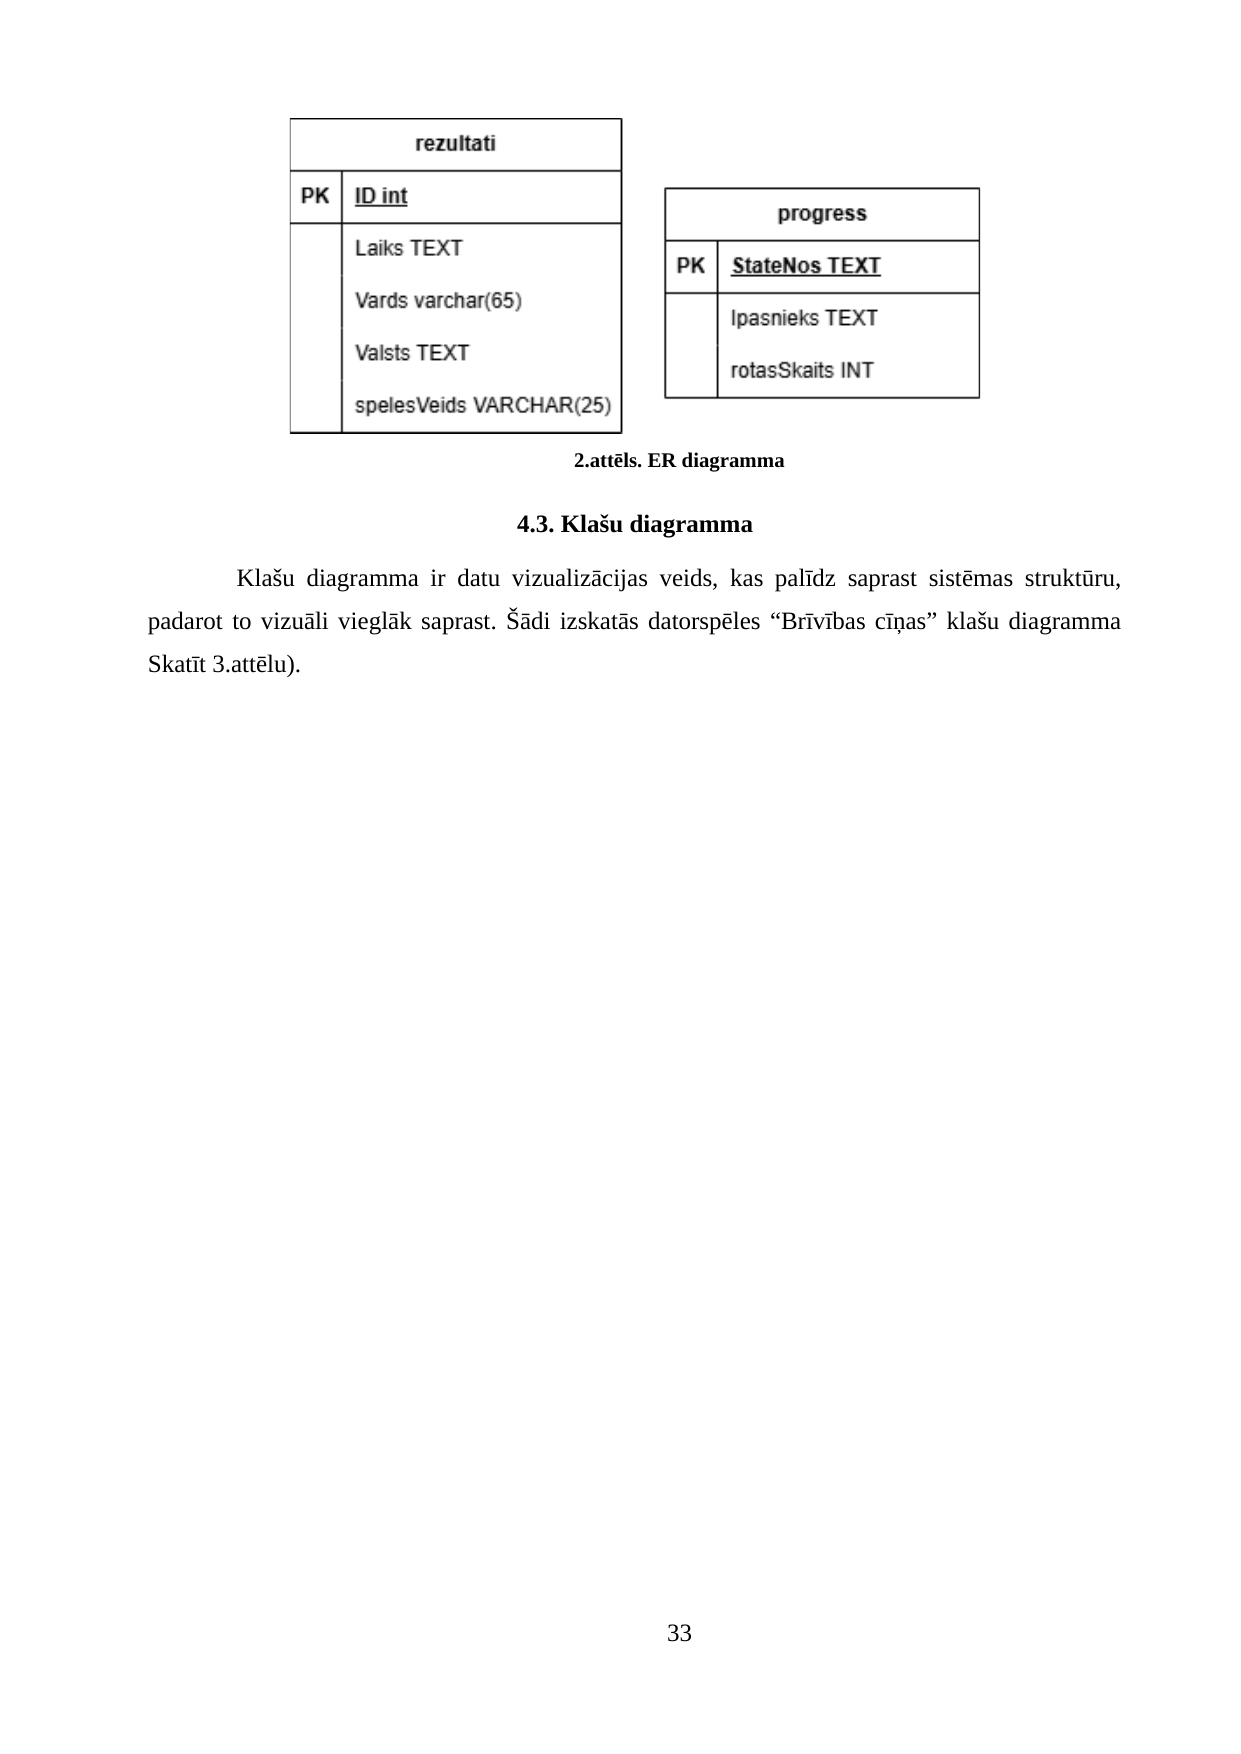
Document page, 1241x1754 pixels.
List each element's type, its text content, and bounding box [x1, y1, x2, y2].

subtitle 4.3. Klašu diagramma [148, 509, 1122, 538]
picture [289, 118, 981, 434]
text 2.attēls. ER diagramma [148, 448, 1122, 472]
text Klašu diagramma ir datu vizualizācijas veids, kas palīdz saprast sistēmas struktūru, padarot to vizuāli vieglāk saprast. Šādi izskatās datorspēles “Brīvības cīņas” klašu diagramma Skatīt 3.attēlu). [148, 563, 1122, 678]
